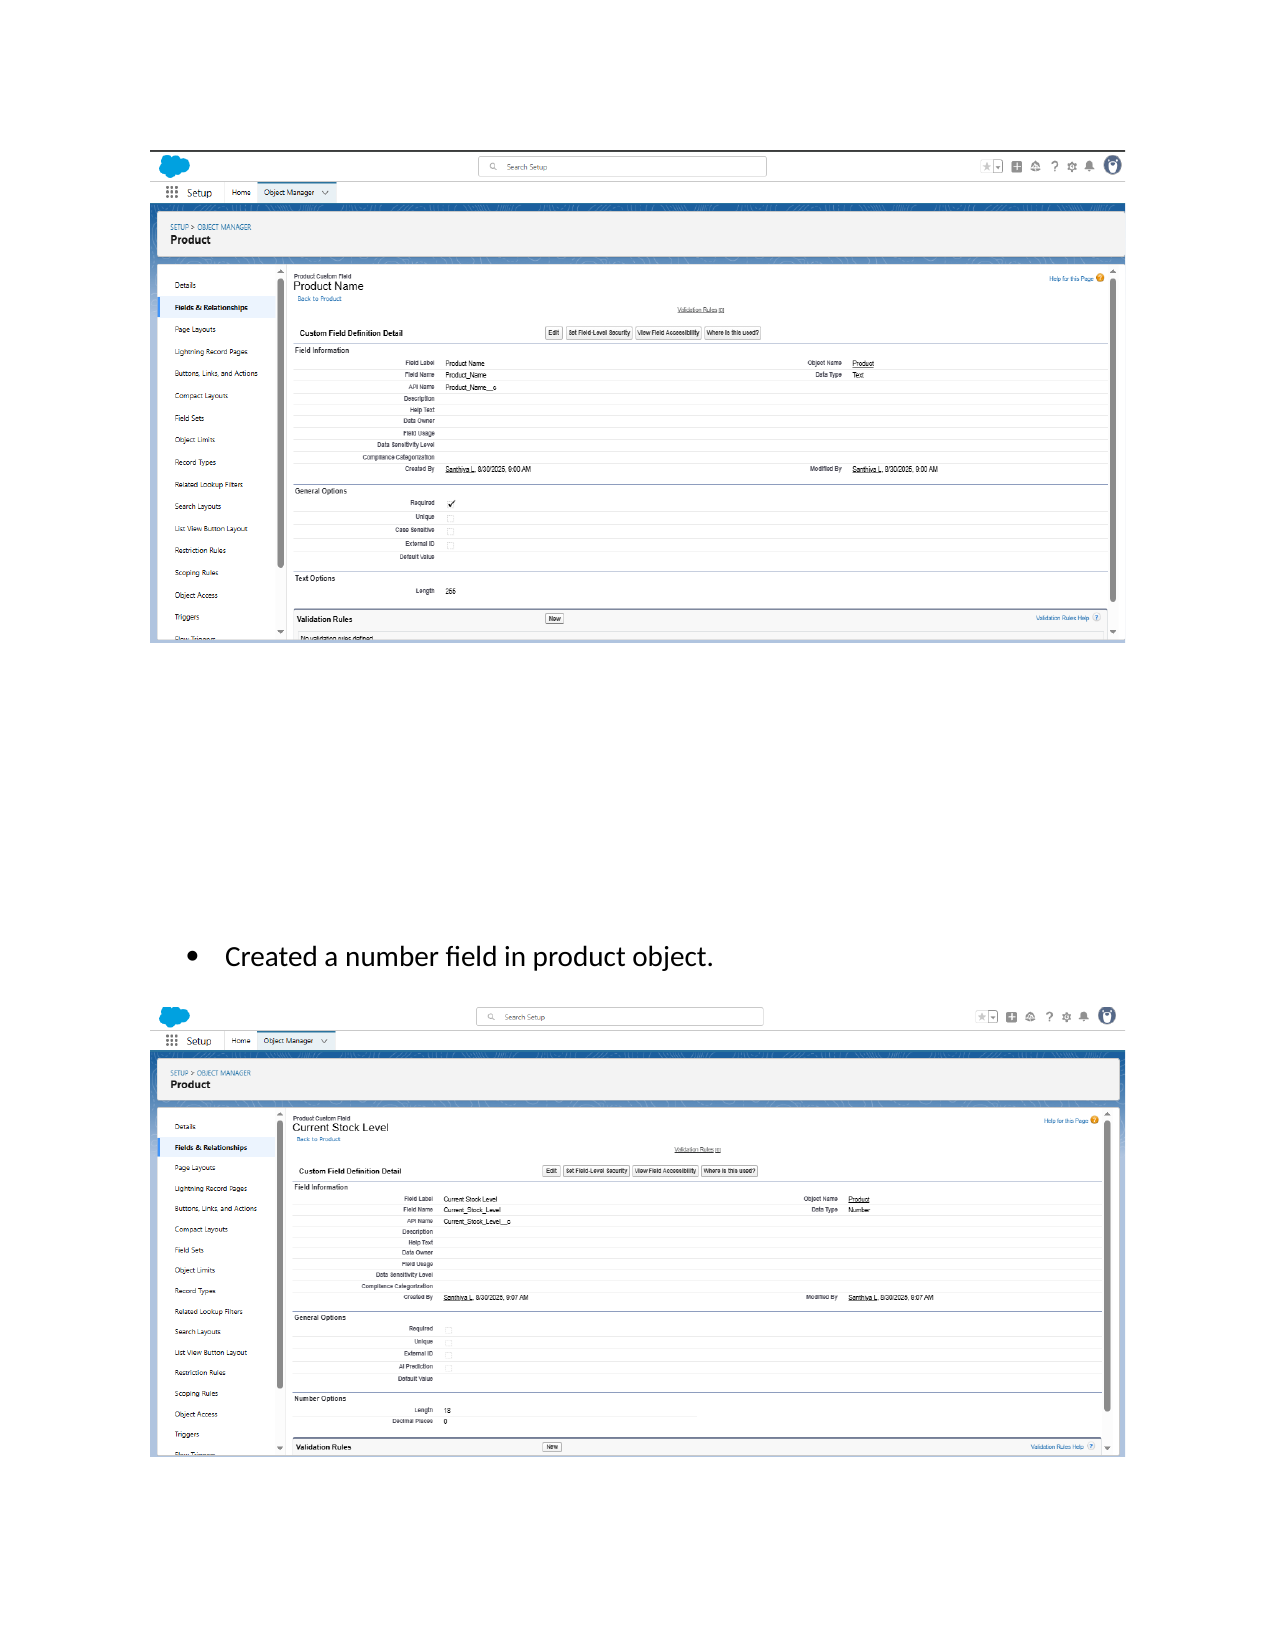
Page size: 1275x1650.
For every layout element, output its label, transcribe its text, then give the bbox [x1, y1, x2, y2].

picture [150, 1007, 1125, 1457]
list Created a number field in product object. [187, 938, 1125, 973]
picture [150, 150, 1125, 643]
